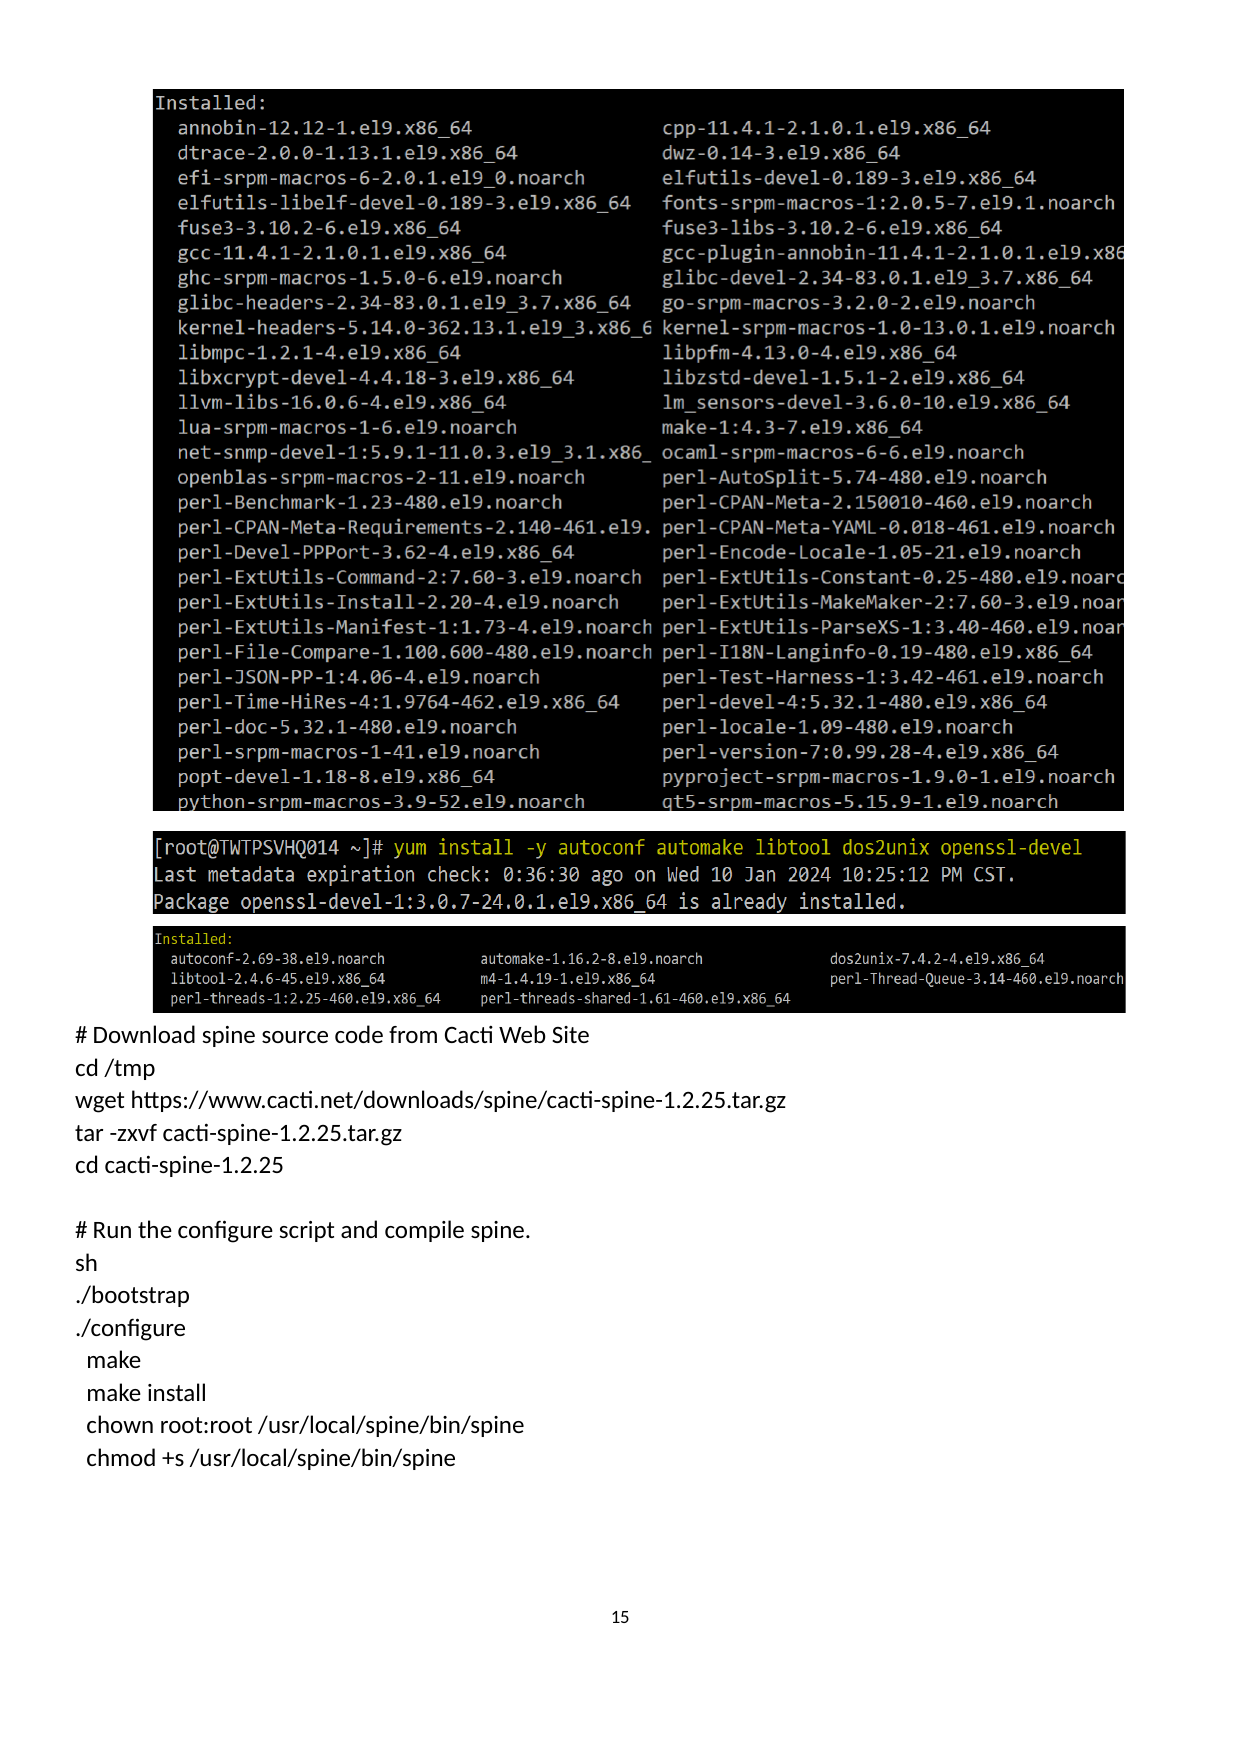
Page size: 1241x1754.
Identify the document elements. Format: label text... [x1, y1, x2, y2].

text chown root:root /usr/local/spine/bin/spine [75, 1409, 1165, 1441]
picture [152, 831, 1126, 914]
text make [75, 1344, 1165, 1376]
text wget https://www.cacti.net/downloads/spine/cacti-spine-1.2.25.tar.gz [75, 1084, 1165, 1116]
text sh [75, 1246, 1165, 1279]
text chmod +s /usr/local/spine/bin/spine [75, 1441, 1165, 1474]
text cd cacti-spine-1.2.25 [75, 1149, 1165, 1181]
text tar -zxvf cacti-spine-1.2.25.tar.gz [75, 1116, 1165, 1149]
text cd /tmp [75, 1051, 1165, 1084]
text ./configure [75, 1311, 1165, 1344]
text ./bootstrap [75, 1279, 1165, 1311]
text # Download spine source code from Cacti Web Site [75, 1019, 1165, 1051]
text # Run the configure script and compile spine. [75, 1214, 1165, 1246]
picture [152, 89, 1124, 811]
picture [152, 926, 1126, 1013]
text make install [75, 1376, 1165, 1409]
